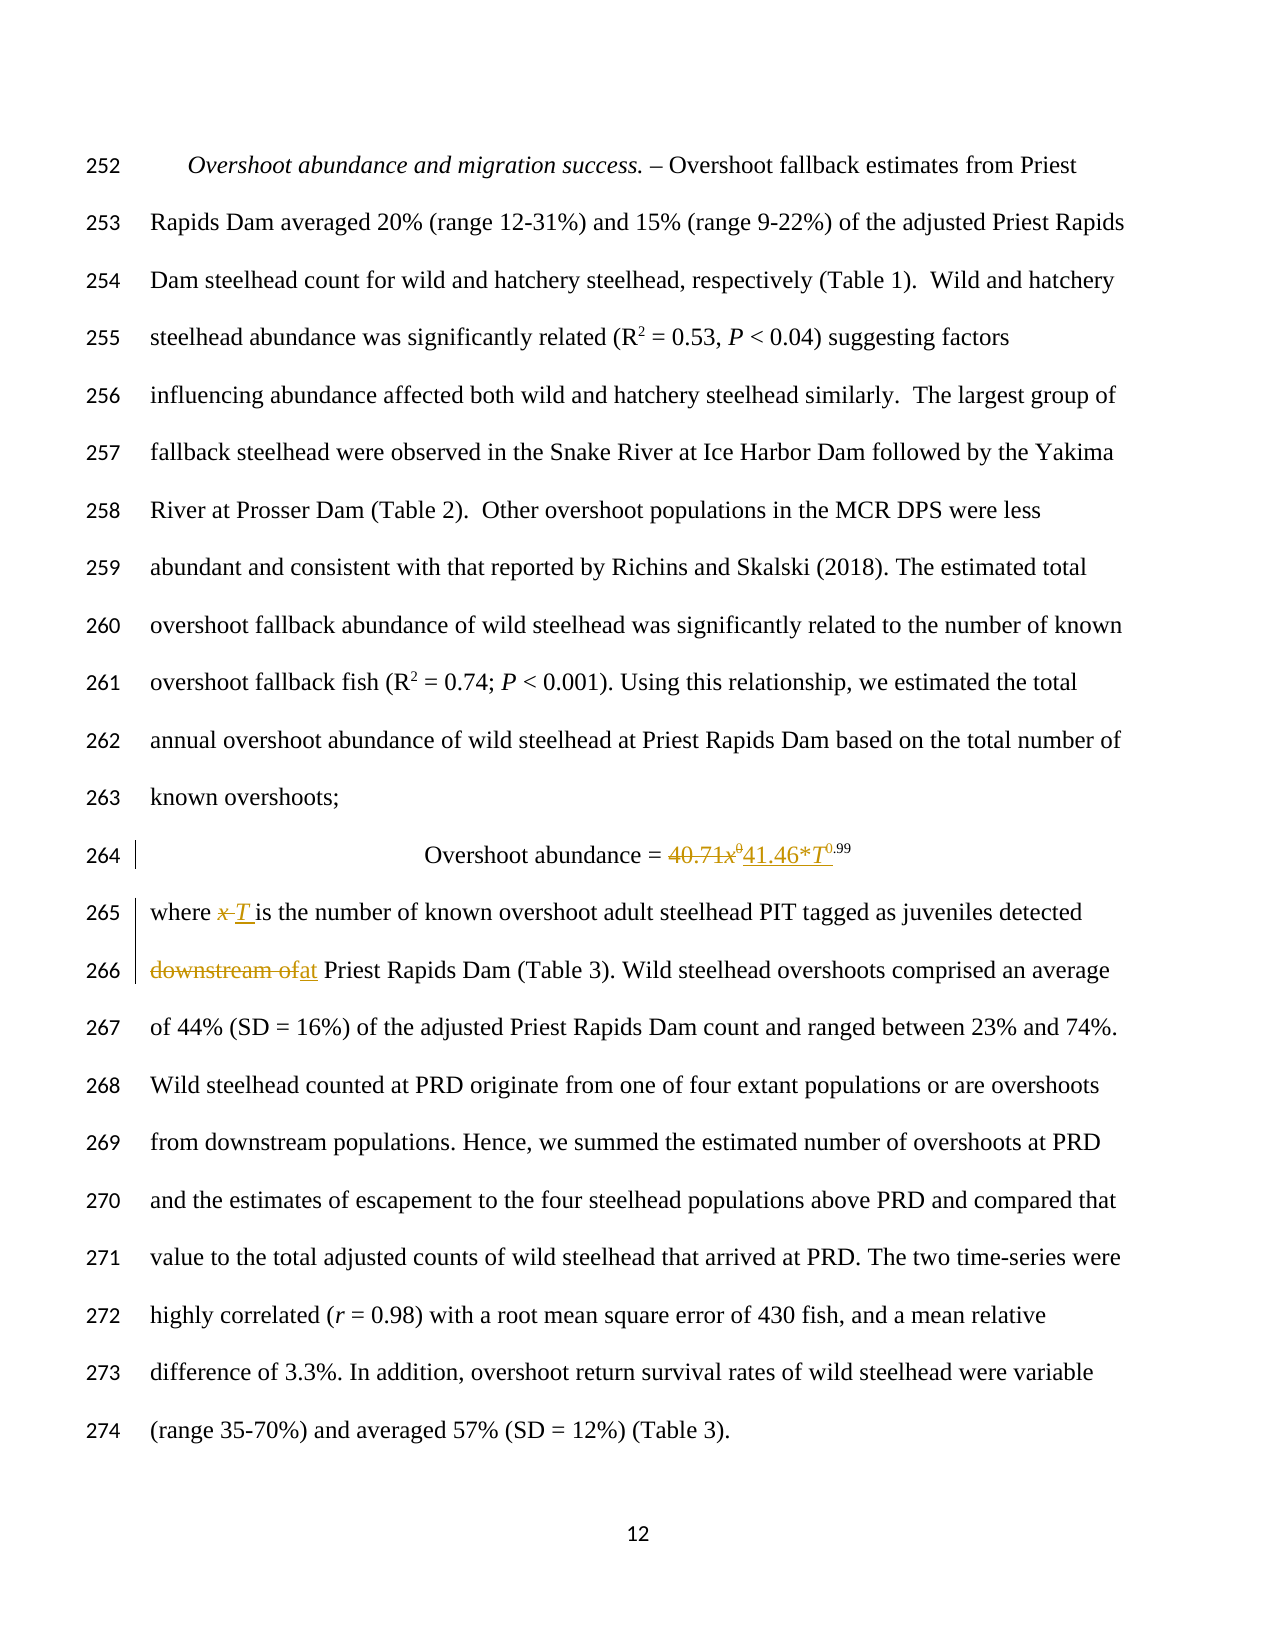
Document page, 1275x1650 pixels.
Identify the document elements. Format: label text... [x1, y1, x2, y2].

text Overshoot abundance and migration success. – Overshoot fallback estimates from Priest Rapids Dam averaged 20% (range 12-31%) and 15% (range 9-22%) of the adjusted Priest Rapids Dam steelhead count for wild and hatchery steelhead, respectively (Table 1). Wild and hatchery steelhead abundance was significantly related (R2 = 0.53, P < 0.04) suggesting factors influencing abundance affected both wild and hatchery steelhead similarly. The largest group of fallback steelhead were observed in the Snake River at Ice Harbor Dam followed by the Yakima River at Prosser Dam (Table 2). Other overshoot populations in the MCR DPS were less abundant and consistent with that reported by Richins and Skalski (2018). The estimated total overshoot fallback abundance of wild steelhead was significantly related to the number of known overshoot fallback fish (R2 = 0.74; P < 0.001). Using this relationship, we estimated the total annual overshoot abundance of wild steelhead at Priest Rapids Dam based on the total number of known overshoots; [150, 150, 1125, 811]
text Overshoot abundance = .99 [150, 840, 1125, 869]
text where is the number of known overshoot adult steelhead PIT tagged as juveniles detected Priest Rapids Dam (Table 3). Wild steelhead overshoots comprised an average of 44% (SD = 16%) of the adjusted Priest Rapids Dam count and ranged between 23% and 74%. Wild steelhead counted at PRD originate from one of four extant populations or are overshoots from downstream populations. Hence, we summed the estimated number of overshoots at PRD and the estimates of escapement to the four steelhead populations above PRD and compared that value to the total adjusted counts of wild steelhead that arrived at PRD. The two time-series were highly correlated (r = 0.98) with a root mean square error of 430 fish, and a mean relative difference of 3.3%. In addition, overshoot return survival rates of wild steelhead were variable (range 35-70%) and averaged 57% (SD = 12%) (Table 3). [150, 897, 1125, 1444]
